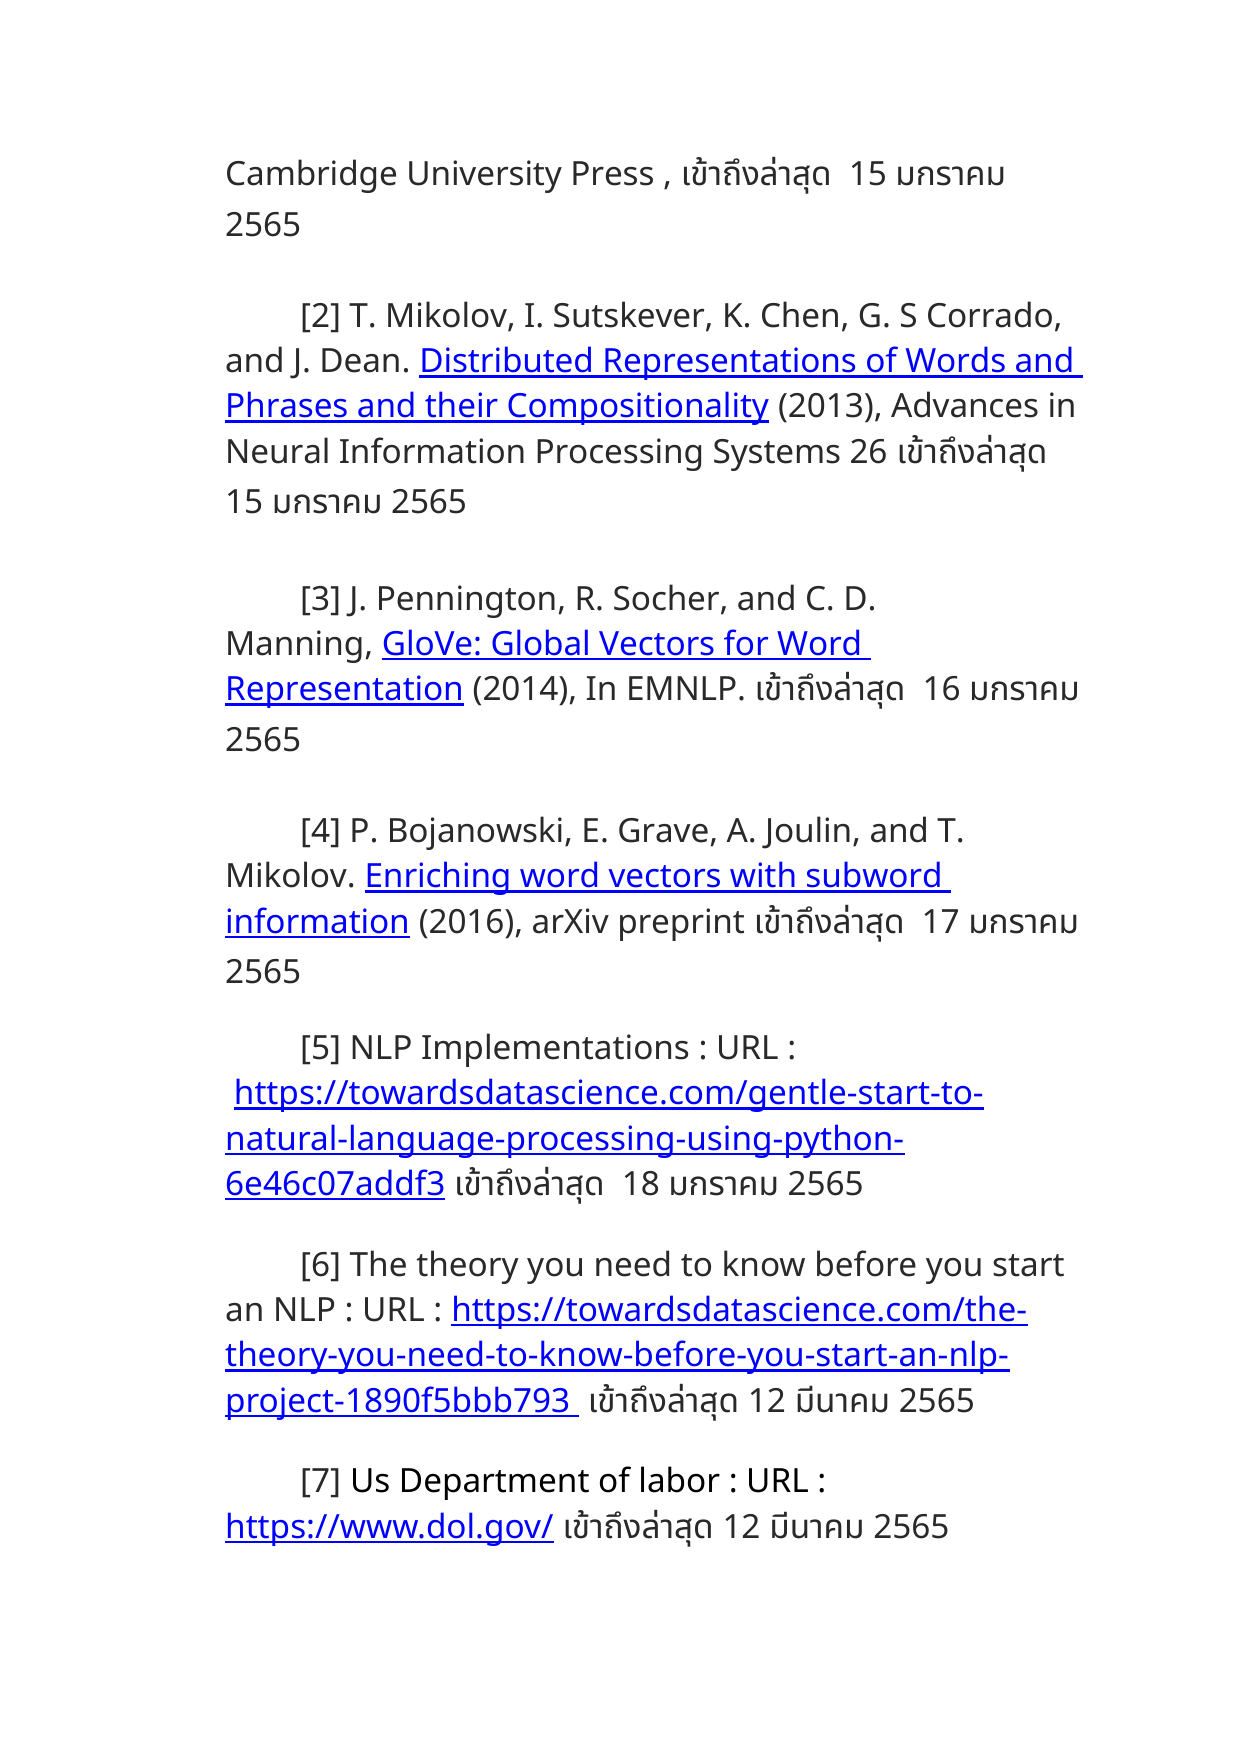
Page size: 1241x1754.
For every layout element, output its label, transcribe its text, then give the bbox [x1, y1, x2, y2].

list [4] P. Bojanowski, E. Grave, A. Joulin, and T. Mikolov. Enriching word vectors with subword information (2016), arXiv preprint เข้าถึงล่าสุด 17 มกราคม 2565 [225, 807, 1090, 993]
subtitle [5] NLP Implementations : URL : https://towardsdatascience.com/gentle-start-to-natural-language-processing-using-python-6e46c07addf3 เข้าถึงล่าสุด 18 มกราคม 2565 [225, 1023, 1090, 1210]
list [225, 150, 1090, 246]
list [2] T. Mikolov, I. Sutskever, K. Chen, G. S Corrado, and J. Dean. Distributed Representations of Words and Phrases and their Compositionality (2013), Advances in Neural Information Processing Systems 26 เข้าถึงล่าสุด 15 มกราคม 2565 [225, 291, 1090, 529]
subtitle [6] The theory you need to know before you start an NLP : URL : https://towardsdatascience.com/the-theory-you-need-to-know-before-you-start-an-nlp-project-1890f5bbb793 เข้าถึงล่าสุด 12 มีนาคม 2565 [225, 1240, 1090, 1427]
list [3] J. Pennington, R. Socher, and C. D. Manning, GloVe: Global Vectors for Word Representation (2014), In EMNLP. เข้าถึงล่าสุด 16 มกราคม 2565 [225, 574, 1090, 761]
subtitle [7] Us Department of labor : URL : https://www.dol.gov/ เข้าถึงล่าสุด 12 มีนาคม 2565 [225, 1457, 1090, 1553]
